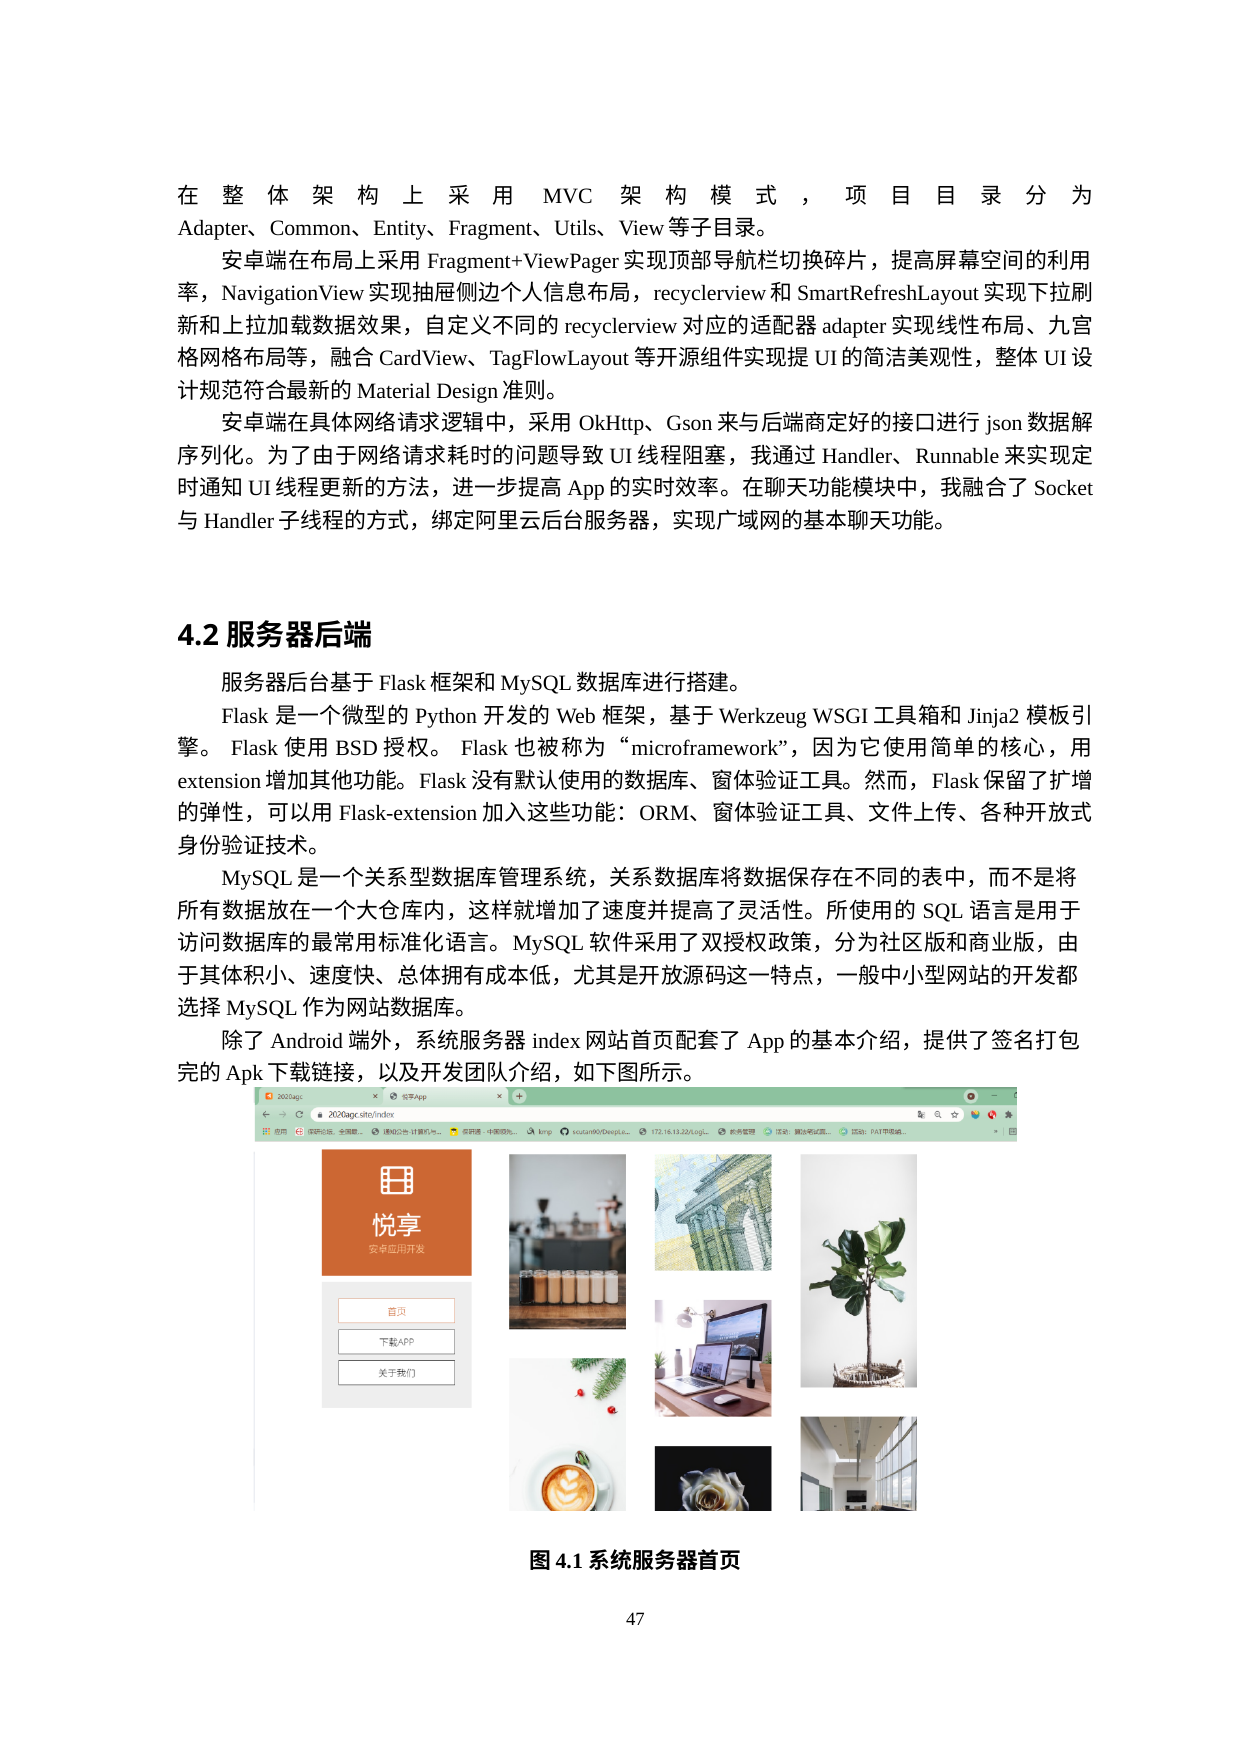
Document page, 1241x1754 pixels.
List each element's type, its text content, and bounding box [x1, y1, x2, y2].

subtitle 4.2 服务器后端 [177, 600, 1093, 665]
text Flask 是一个微型的 Python 开发的 Web 框架，基于Werkzeug WSGI工具箱和Jinja2 模板引擎。 Flask使用BSD授权。 Flask也被称为“microframework”，因为它使用简单的核心，用extension增加其他功能。Flask没有默认使用的数据库、窗体验证工具。然而，Flask保留了扩增的弹性，可以用Flask-extension加入这些功能：ORM、窗体验证工具、文件上传、各种开放式身份验证技术。 [177, 697, 1093, 860]
text 图4.1 系统服务器首页 [177, 1542, 1093, 1575]
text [177, 177, 1093, 242]
text 安卓端在布局上采用Fragment+ViewPager实现顶部导航栏切换碎片，提高屏幕空间的利用率，NavigationView实现抽屉侧边个人信息布局，recyclerview和SmartRefreshLayout实现下拉刷新和上拉加载数据效果，自定义不同的recyclerview对应的适配器adapter实现线性布局、九宫格网格布局等，融合CardView、TagFlowLayout 等开源组件实现提UI的简洁美观性，整体UI设计规范符合最新的Material Design准则。 [177, 242, 1093, 405]
text 除了Android端外，系统服务器index网站首页配套了App的基本介绍，提供了签名打包完的Apk下载链接，以及开发团队介绍，如下图所示。 [177, 1022, 1081, 1087]
text 服务器后台基于Flask框架和MySQL数据库进行搭建。 [177, 665, 1093, 697]
text MySQL是一个关系型数据库管理系统，关系数据库将数据保存在不同的表中，而不是将所有数据放在一个大仓库内，这样就增加了速度并提高了灵活性。所使用的 SQL 语言是用于访问数据库的最常用标准化语言。MySQL 软件采用了双授权政策，分为社区版和商业版，由于其体积小、速度快、总体拥有成本低，尤其是开放源码这一特点，一般中小型网站的开发都选择 MySQL 作为网站数据库。 [177, 860, 1081, 1022]
picture [253, 1087, 1017, 1511]
text 安卓端在具体网络请求逻辑中，采用OkHttp、Gson来与后端商定好的接口进行json数据解序列化。为了由于网络请求耗时的问题导致UI线程阻塞，我通过Handler、Runnable来实现定时通知UI线程更新的方法，进一步提高App的实时效率。在聊天功能模块中，我融合了Socket与Handler子线程的方式，绑定阿里云后台服务器，实现广域网的基本聊天功能。 [177, 405, 1093, 535]
